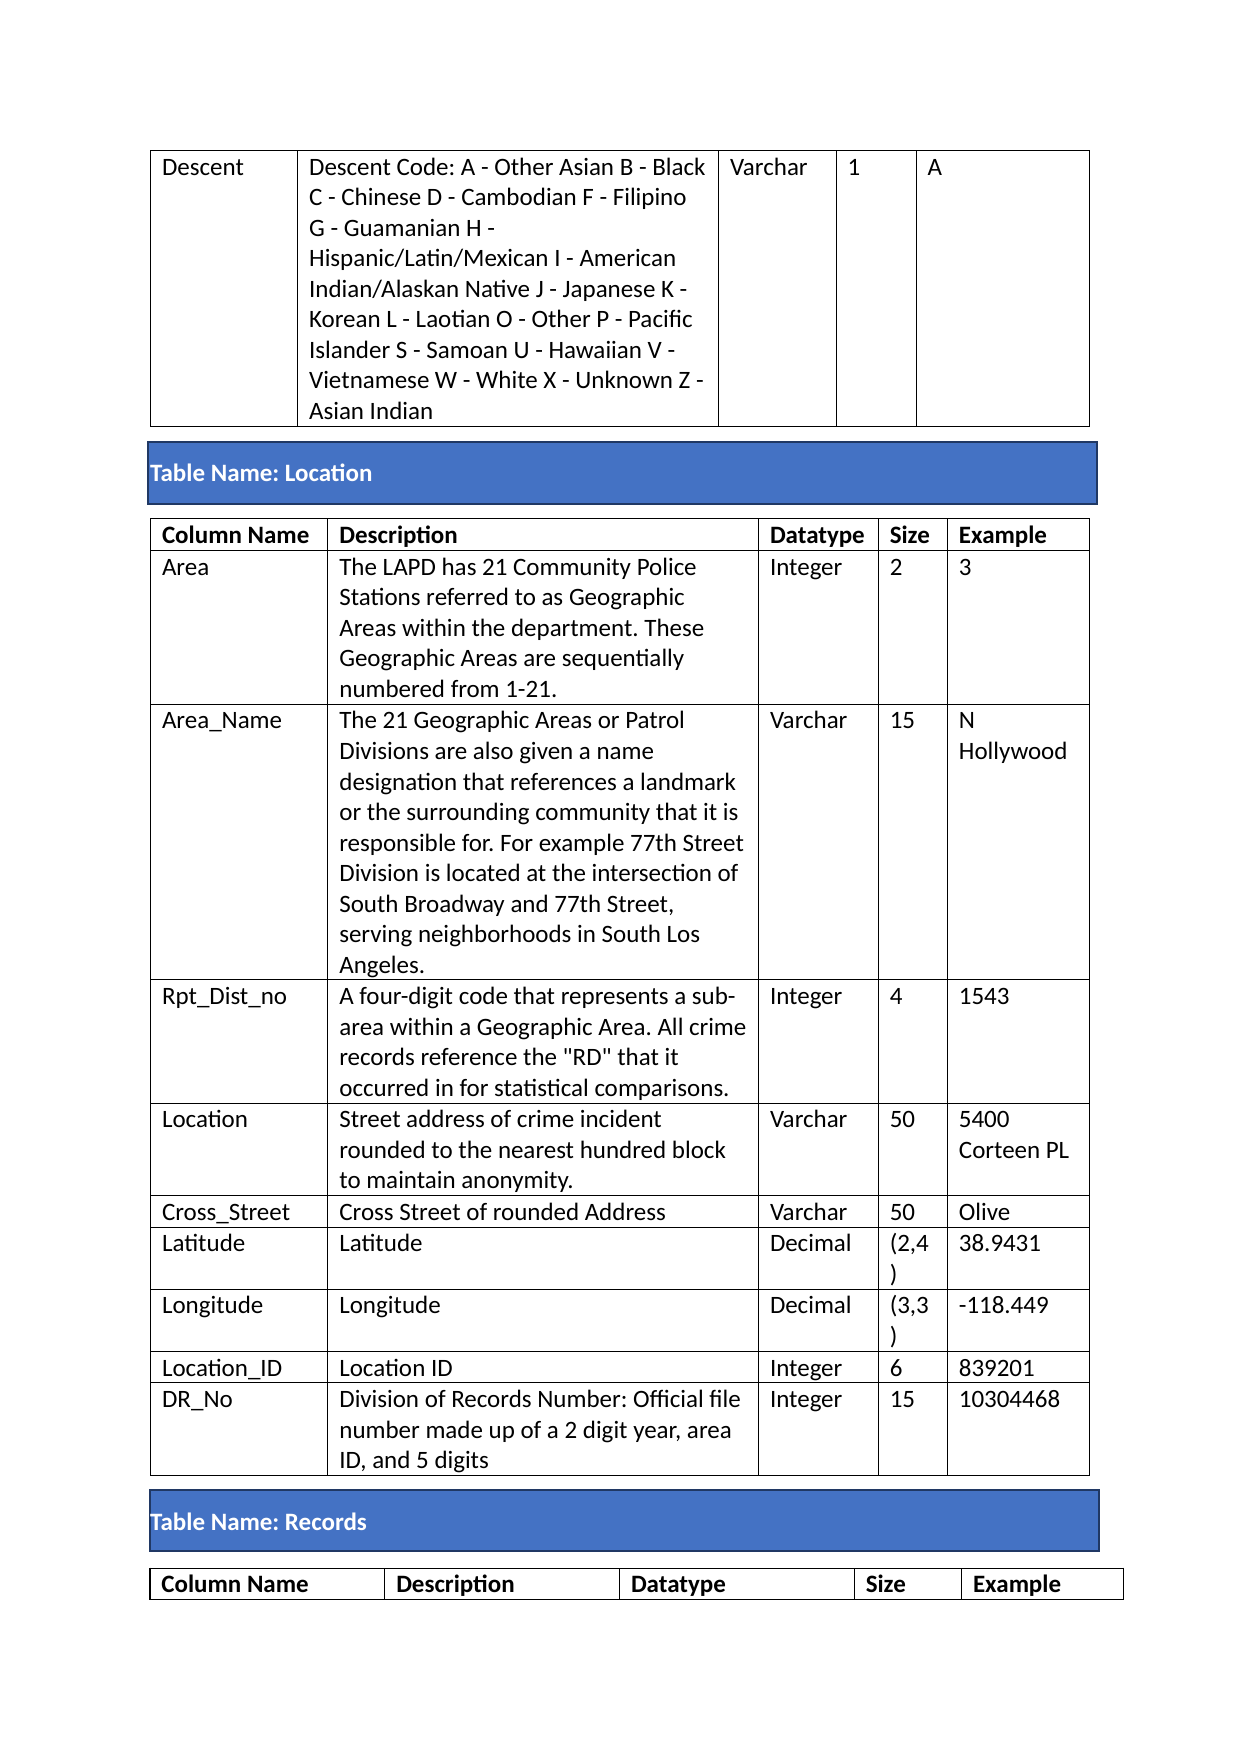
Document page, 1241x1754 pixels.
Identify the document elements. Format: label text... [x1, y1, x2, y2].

table_cell Integer [759, 551, 878, 703]
text Table Name: Location [150, 457, 1090, 518]
table_header Datatype [759, 519, 878, 550]
table_cell Location ID [328, 1352, 758, 1382]
table_cell 15 [879, 705, 947, 979]
table_cell Street address of crime incident rounded to the nearest hundred block to maintain anonymity. [328, 1104, 758, 1195]
table_cell Varchar [759, 1104, 878, 1195]
table_cell 6 [879, 1352, 947, 1382]
table_header Description [328, 519, 758, 550]
table_cell Longitude [151, 1290, 327, 1351]
table_cell (3,3) [879, 1290, 947, 1351]
table_cell 2 [879, 551, 947, 703]
table_cell 1 [837, 151, 916, 426]
table_cell Varchar [759, 1196, 878, 1227]
table_cell 50 [879, 1104, 947, 1195]
table_cell Olive [948, 1196, 1089, 1227]
table_header Datatype [620, 1569, 854, 1599]
table_cell DR_No [151, 1383, 327, 1475]
table_cell Rpt_Dist_no [151, 980, 327, 1102]
table_cell Integer [759, 1352, 878, 1382]
table_cell Decimal [759, 1290, 878, 1351]
table_cell Cross Street of rounded Address [328, 1196, 758, 1227]
table_cell A [917, 151, 1089, 426]
table_cell Descent [151, 151, 297, 426]
table_header Column Name [151, 1569, 384, 1599]
text Table Name: Records [150, 1506, 1090, 1567]
table_cell A four-digit code that represents a sub-area within a Geographic Area. All crime records reference the "RD" that it occurred in for statistical comparisons. [328, 980, 758, 1102]
table_cell Integer [759, 980, 878, 1102]
table_header Example [948, 519, 1089, 550]
table_header Size [879, 519, 947, 550]
table_cell 3 [948, 551, 1089, 703]
table_header Description [385, 1569, 619, 1599]
table_cell Location_ID [151, 1352, 327, 1382]
table_cell 1543 [948, 980, 1089, 1102]
table_cell The LAPD has 21 Community Police Stations referred to as Geographic Areas within the department. These Geographic Areas are sequentially numbered from 1-21. [328, 551, 758, 703]
table_cell -118.449 [948, 1290, 1089, 1351]
table_cell Integer [759, 1383, 878, 1475]
table_cell 38.9431 [948, 1228, 1089, 1289]
table_cell Varchar [719, 151, 836, 426]
table_cell Area [151, 551, 327, 703]
table_cell 5400 Corteen PL [948, 1104, 1089, 1195]
table_cell The 21 Geographic Areas or Patrol Divisions are also given a name designation that references a landmark or the surrounding community that it is responsible for. For example 77th Street Division is located at the intersection of South Broadway and 77th Street, serving neighborhoods in South Los Angeles. [328, 705, 758, 979]
table_cell (2,4) [879, 1228, 947, 1289]
table_header Size [855, 1569, 961, 1599]
table_cell 50 [879, 1196, 947, 1227]
table_cell Cross_Street [151, 1196, 327, 1227]
table_cell 10304468 [948, 1383, 1089, 1475]
table_cell Location [151, 1104, 327, 1195]
table_cell 839201 [948, 1352, 1089, 1382]
table_cell Longitude [328, 1290, 758, 1351]
table_cell Latitude [328, 1228, 758, 1289]
table_cell Latitude [151, 1228, 327, 1289]
table_cell Decimal [759, 1228, 878, 1289]
table_cell Descent Code: A - Other Asian B - Black C - Chinese D - Cambodian F - Filipino G - Guamanian H - Hispanic/Latin/Mexican I - American Indian/Alaskan Native J - Japanese K - Korean L - Laotian O - Other P - Pacific Islander S - Samoan U - Hawaiian V - Vietnamese W - White X - Unknown Z - Asian Indian [298, 151, 718, 426]
table_cell Varchar [759, 705, 878, 979]
table_header Column Name [151, 519, 327, 550]
table_cell 15 [879, 1383, 947, 1475]
table_cell Area_Name [151, 705, 327, 979]
table_header Example [962, 1569, 1123, 1599]
table_cell 4 [879, 980, 947, 1102]
table_cell N Hollywood [948, 705, 1089, 979]
table_cell Division of Records Number: Official file number made up of a 2 digit year, area ID, and 5 digits [328, 1383, 758, 1475]
